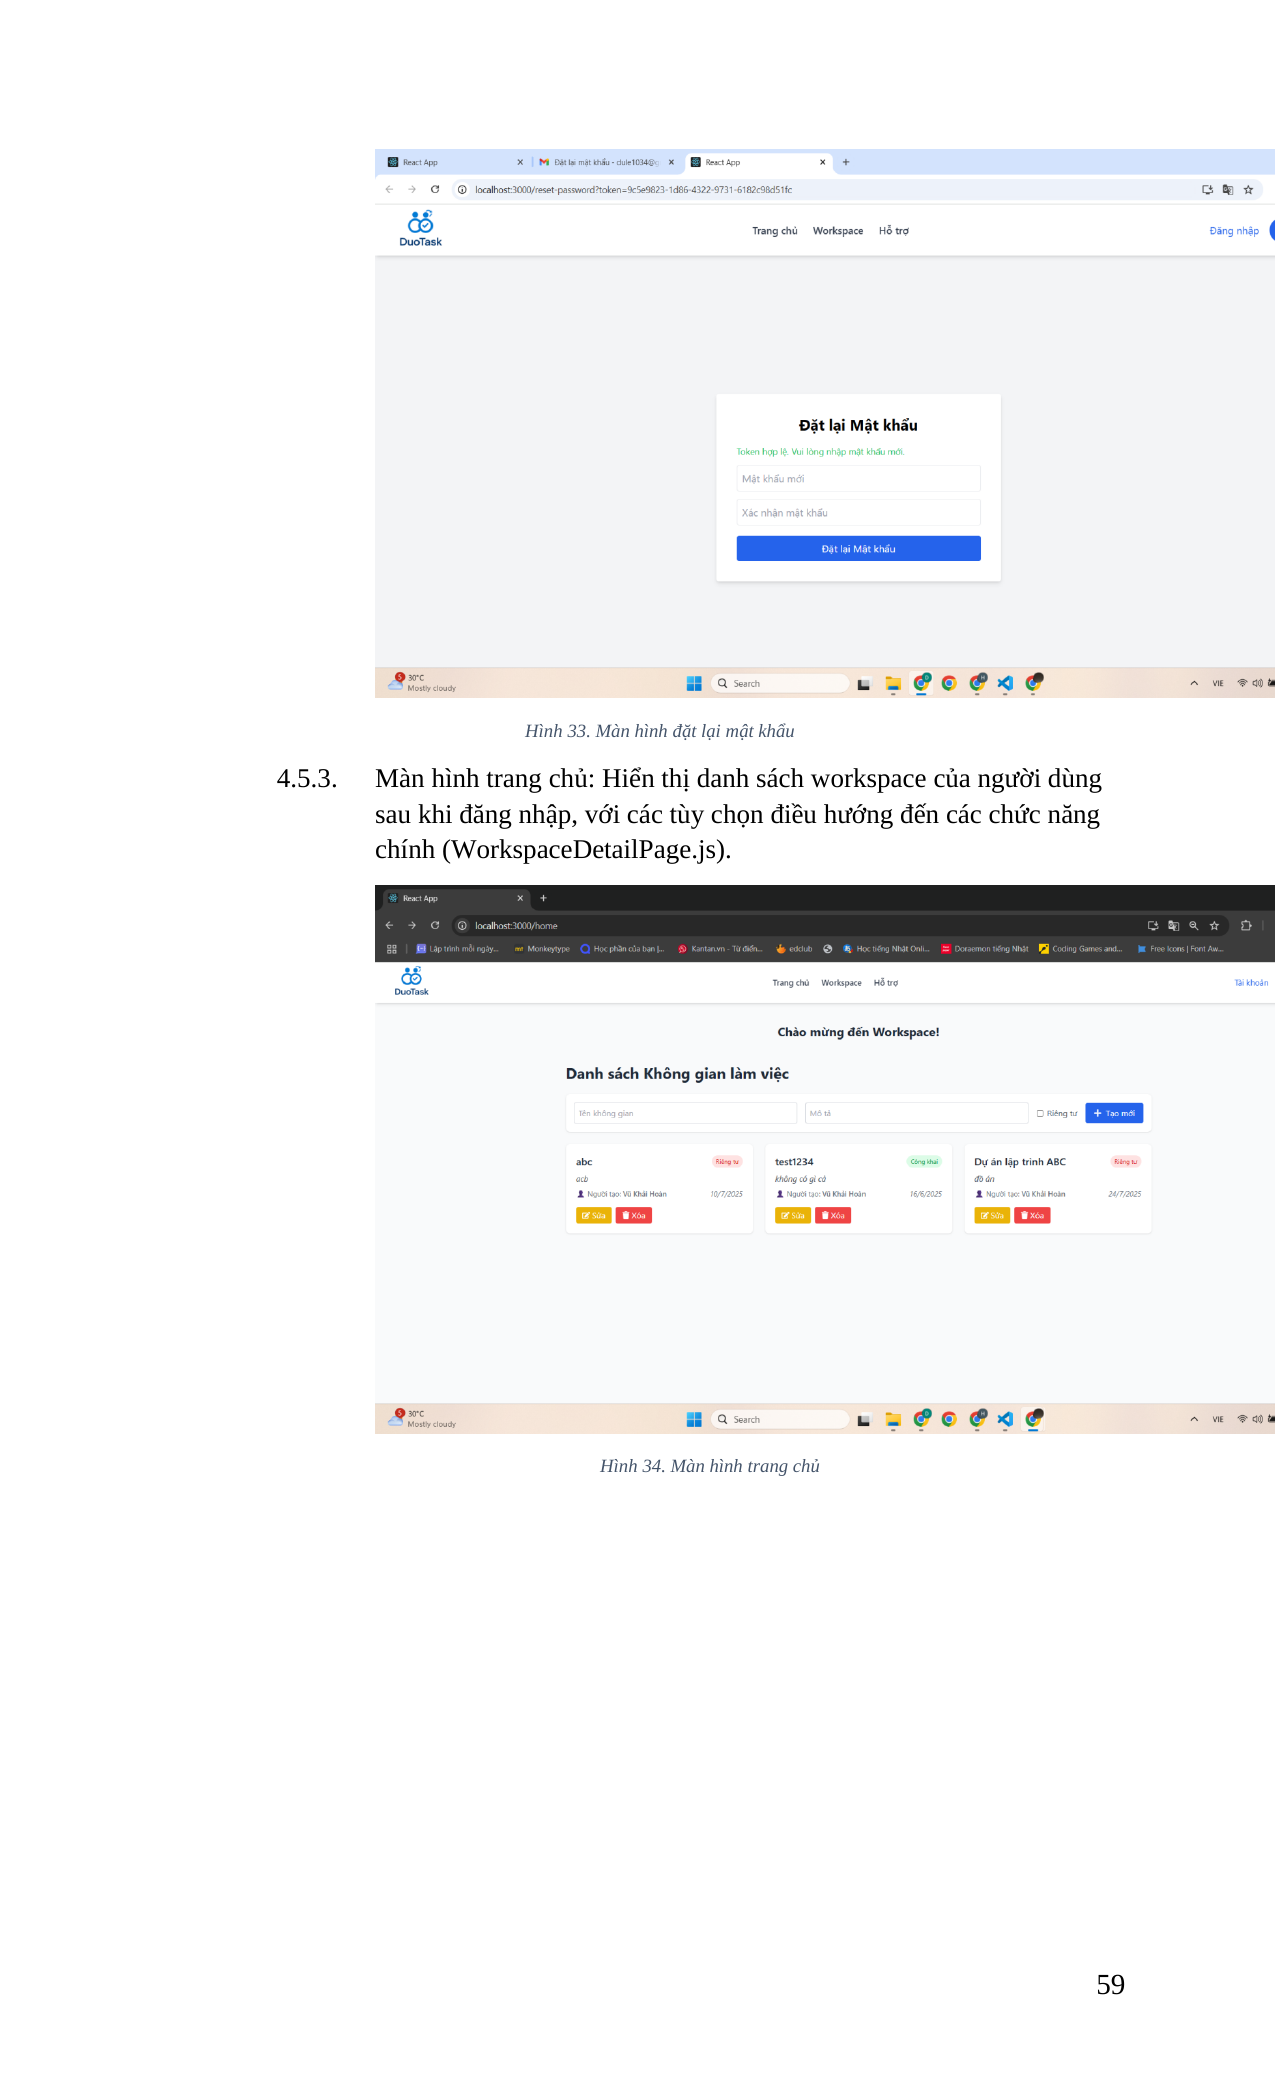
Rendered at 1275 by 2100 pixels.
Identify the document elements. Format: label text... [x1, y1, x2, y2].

list Màn hình trang chủ: Hiển thị danh sách workspace của người dùng sau khi đăng nhập, với các tùy chọn điều hướng đến các chức năng chính (WorkspaceDetailPage.js). [337, 762, 1125, 864]
picture [375, 885, 1275, 1434]
picture [375, 149, 1275, 698]
text Hình 33. Màn hình đặt lại mật khẩu [450, 719, 1125, 741]
text Hình 34. Màn hình trang chủ [525, 1455, 1125, 1477]
